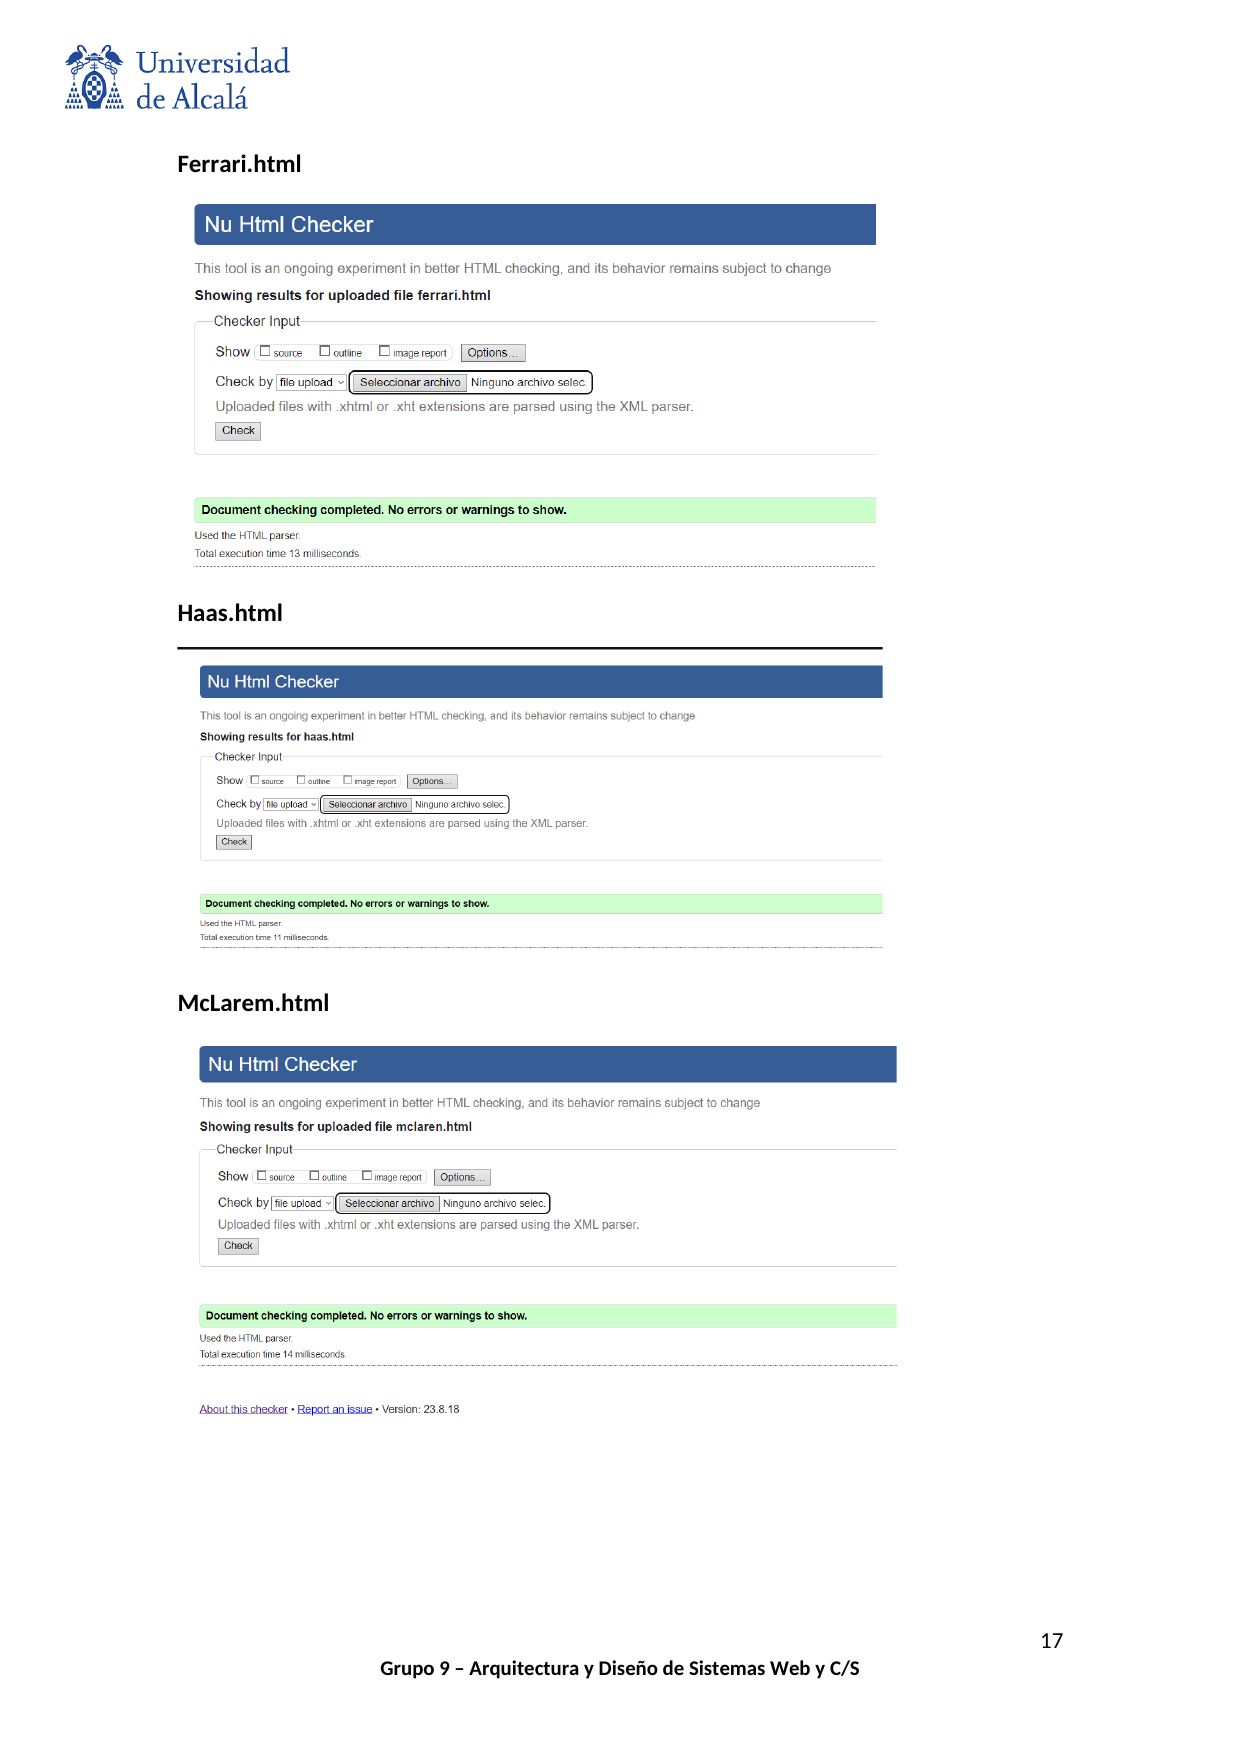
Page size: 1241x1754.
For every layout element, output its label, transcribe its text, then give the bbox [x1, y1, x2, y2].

picture [177, 647, 883, 969]
picture [177, 197, 876, 579]
text Haas.html [177, 597, 1063, 628]
picture [57, 36, 297, 117]
text Ferrari.html [177, 148, 1063, 178]
picture [177, 1036, 897, 1436]
text McLarem.html [177, 987, 1063, 1018]
